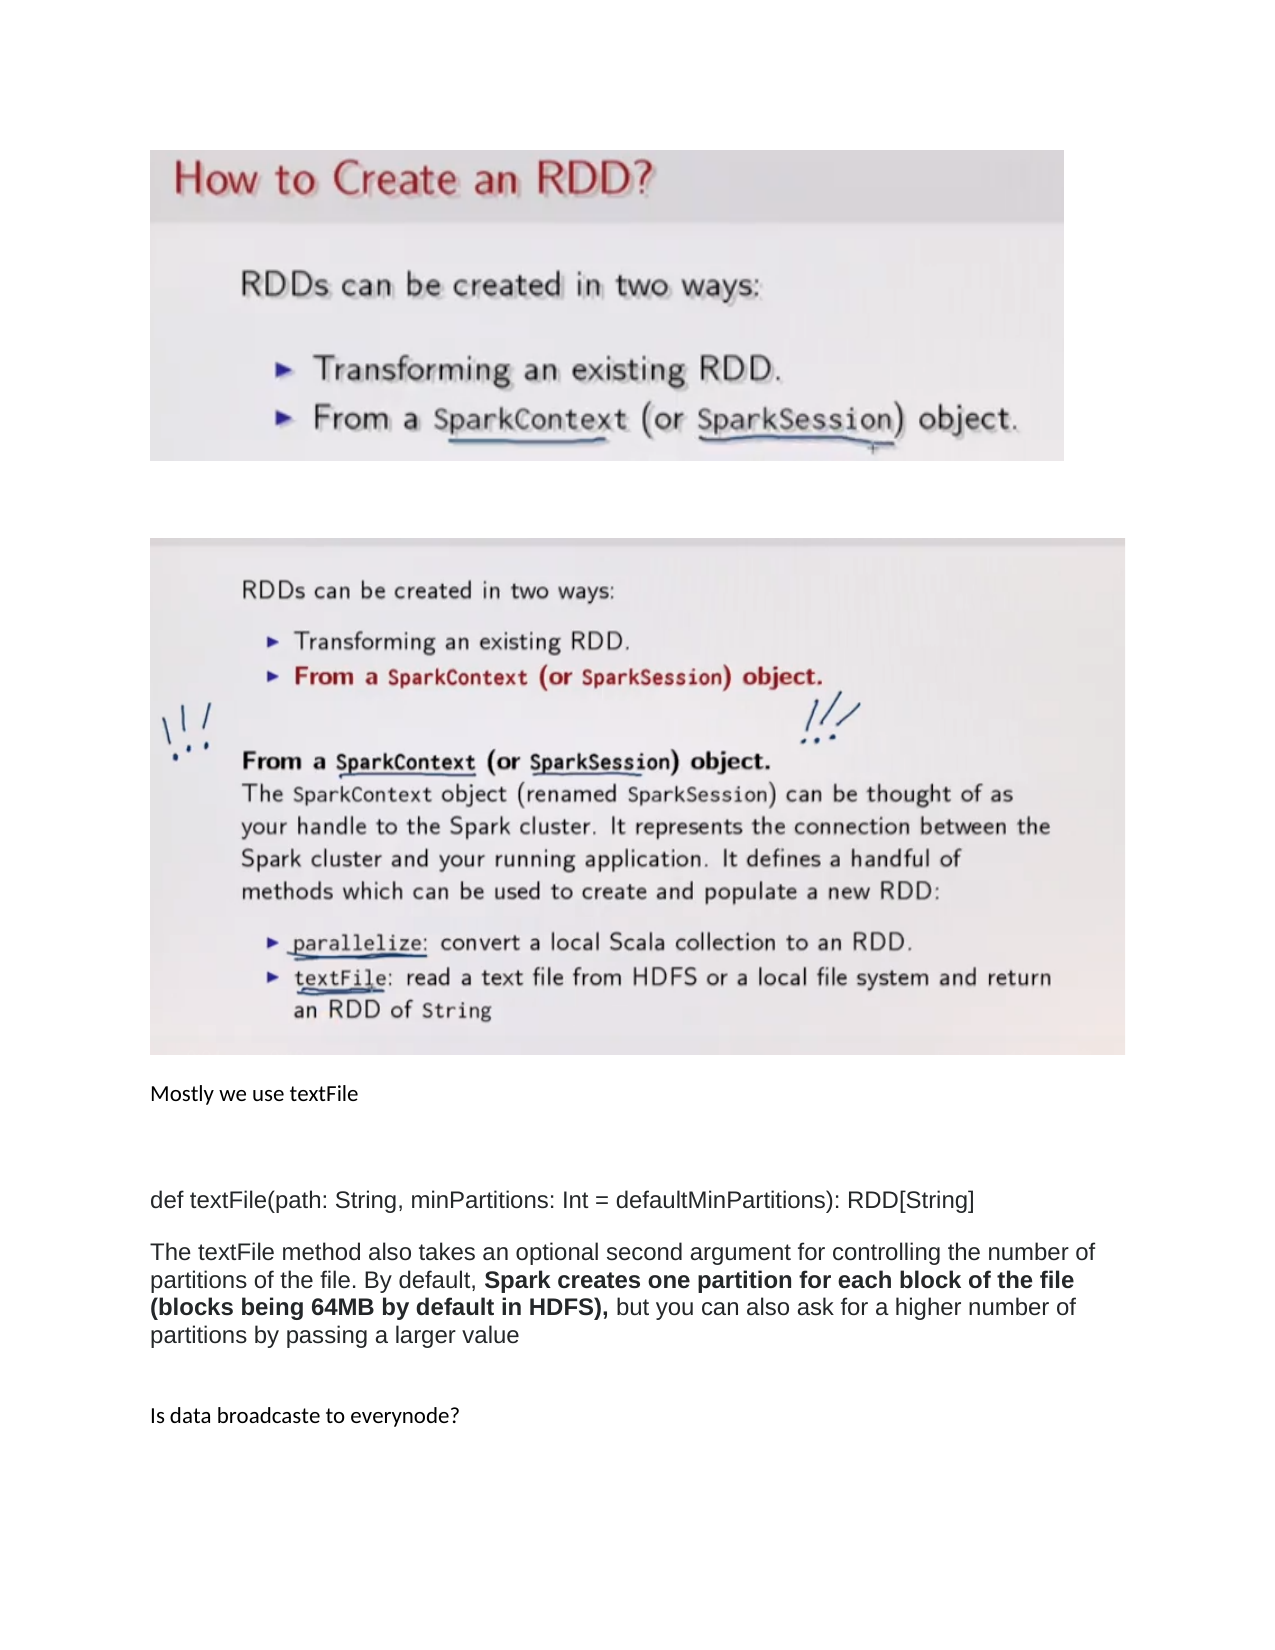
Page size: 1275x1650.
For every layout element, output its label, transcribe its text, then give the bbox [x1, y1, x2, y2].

text Mostly we use textFile [150, 1079, 1125, 1107]
text The textFile method also takes an optional second argument for controlling the number of partitions of the file. By default, Spark creates one partition for each block of the file (blocks being 64MB by default in HDFS), but you can also ask for a higher number of partitions by passing a larger value [150, 1238, 1125, 1348]
text Is data broadcaste to everynode? [150, 1402, 1125, 1429]
picture [150, 538, 1125, 1055]
text def textFile(path: String, minPartitions: Int = defaultMinPartitions): RDD[String] [150, 1186, 1125, 1213]
picture [150, 150, 1064, 461]
